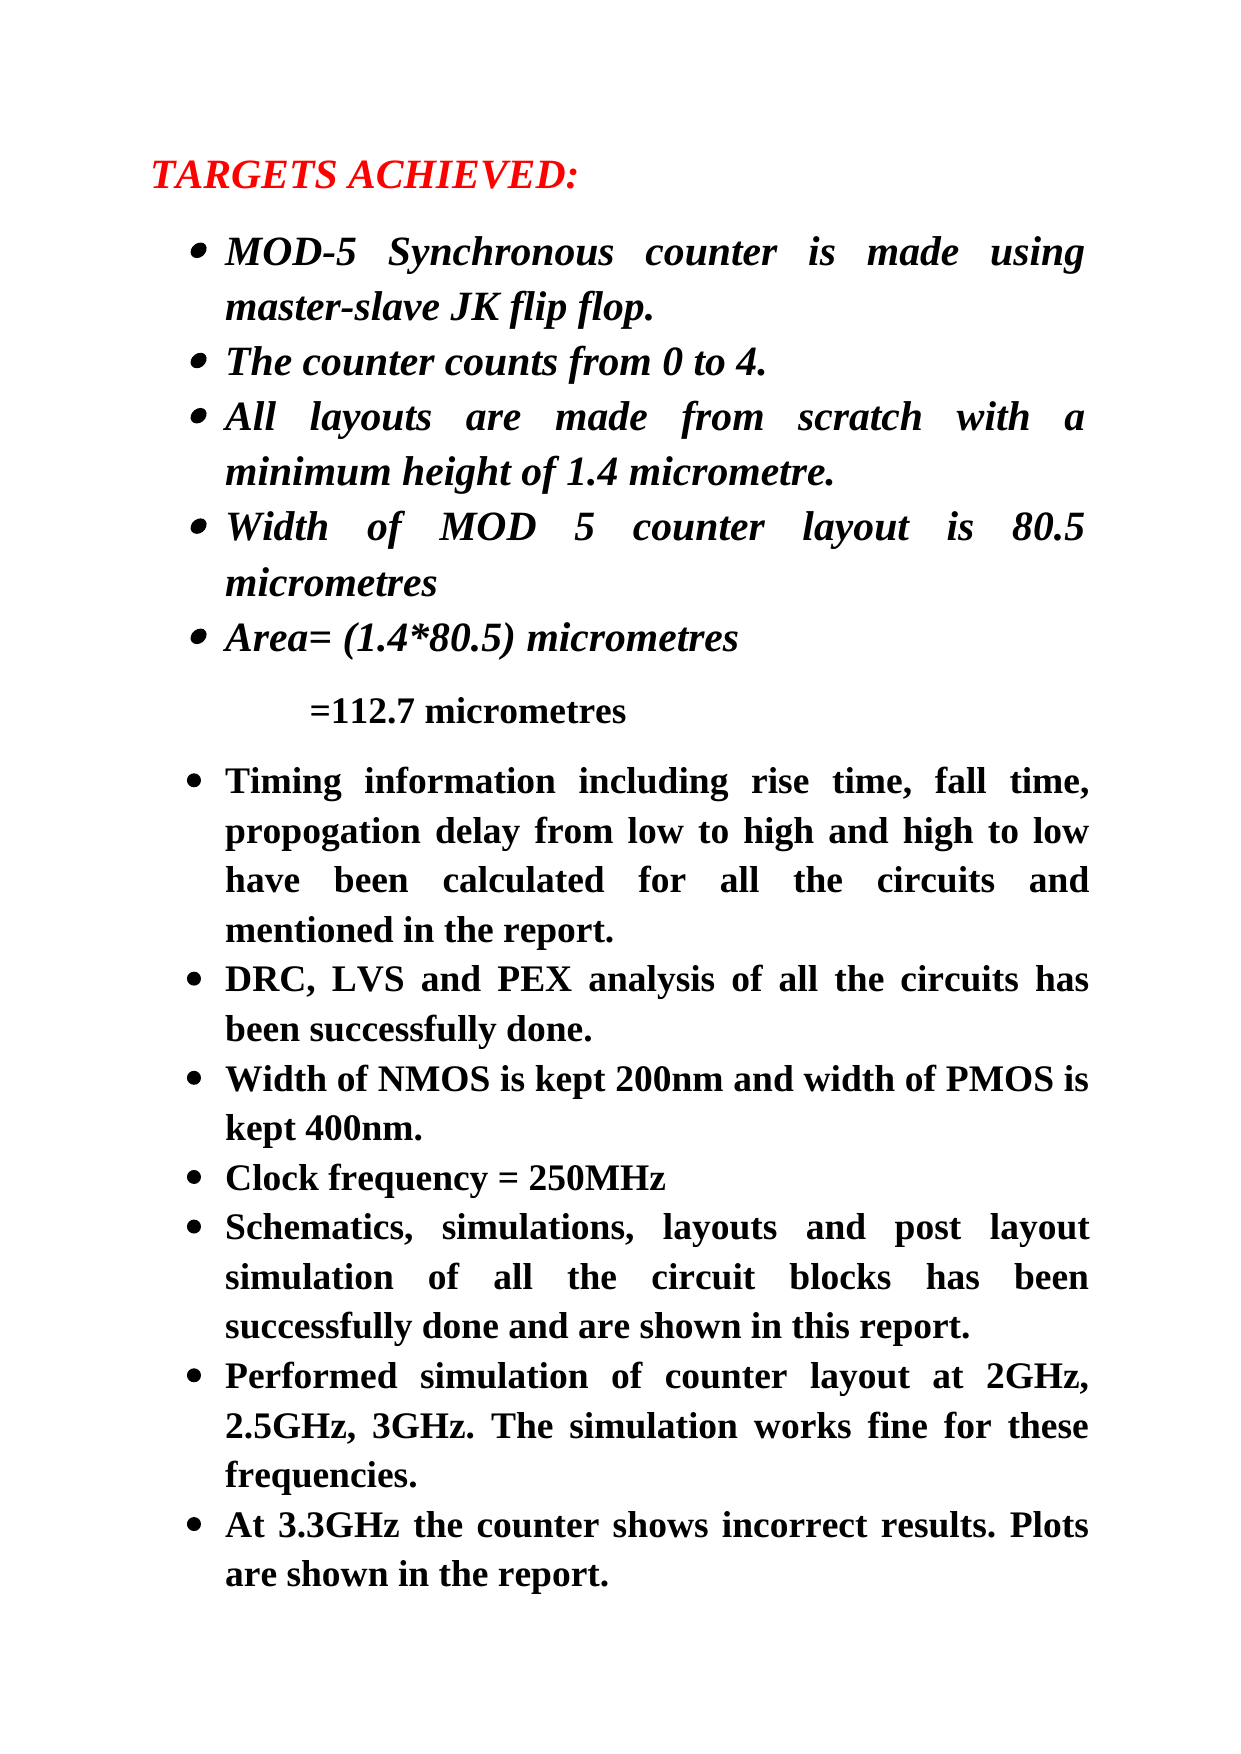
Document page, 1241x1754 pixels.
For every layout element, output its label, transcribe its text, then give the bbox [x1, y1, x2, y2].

list The counter counts from 0 to 4. [187, 336, 1090, 384]
text =112.7 micrometres [150, 688, 1090, 731]
list Area= (1.4*80.5) micrometres [187, 612, 1090, 660]
list Timing information including rise time, fall time, propogation delay from low to high and high to low have been calculated for all the circuits and mentioned in the report. [187, 758, 1090, 950]
list Width of NMOS is kept 200nm and width of PMOS is kept 400nm. [187, 1056, 1090, 1149]
text TARGETS ACHIEVED: [150, 150, 1090, 198]
list DRC, LVS and PEX analysis of all the circuits has been successfully done. [187, 957, 1090, 1049]
list Clock frequency = 250MHz [187, 1155, 1090, 1198]
list Performed simulation of counter layout at 2GHz, 2.5GHz, 3GHz. The simulation works fine for these frequencies. [187, 1353, 1090, 1496]
list MOD-5 Synchronous counter is made using master-slave JK flip flop. [187, 226, 1090, 329]
list At 3.3GHz the counter shows incorrect results. Plots are shown in the report. [187, 1502, 1090, 1595]
list Schematics, simulations, layouts and post layout simulation of all the circuit blocks has been successfully done and are shown in this report. [187, 1205, 1090, 1347]
list Width of MOD 5 counter layout is 80.5 micrometres [187, 502, 1090, 605]
list All layouts are made from scratch with a minimum height of 1.4 micrometre. [187, 391, 1090, 494]
